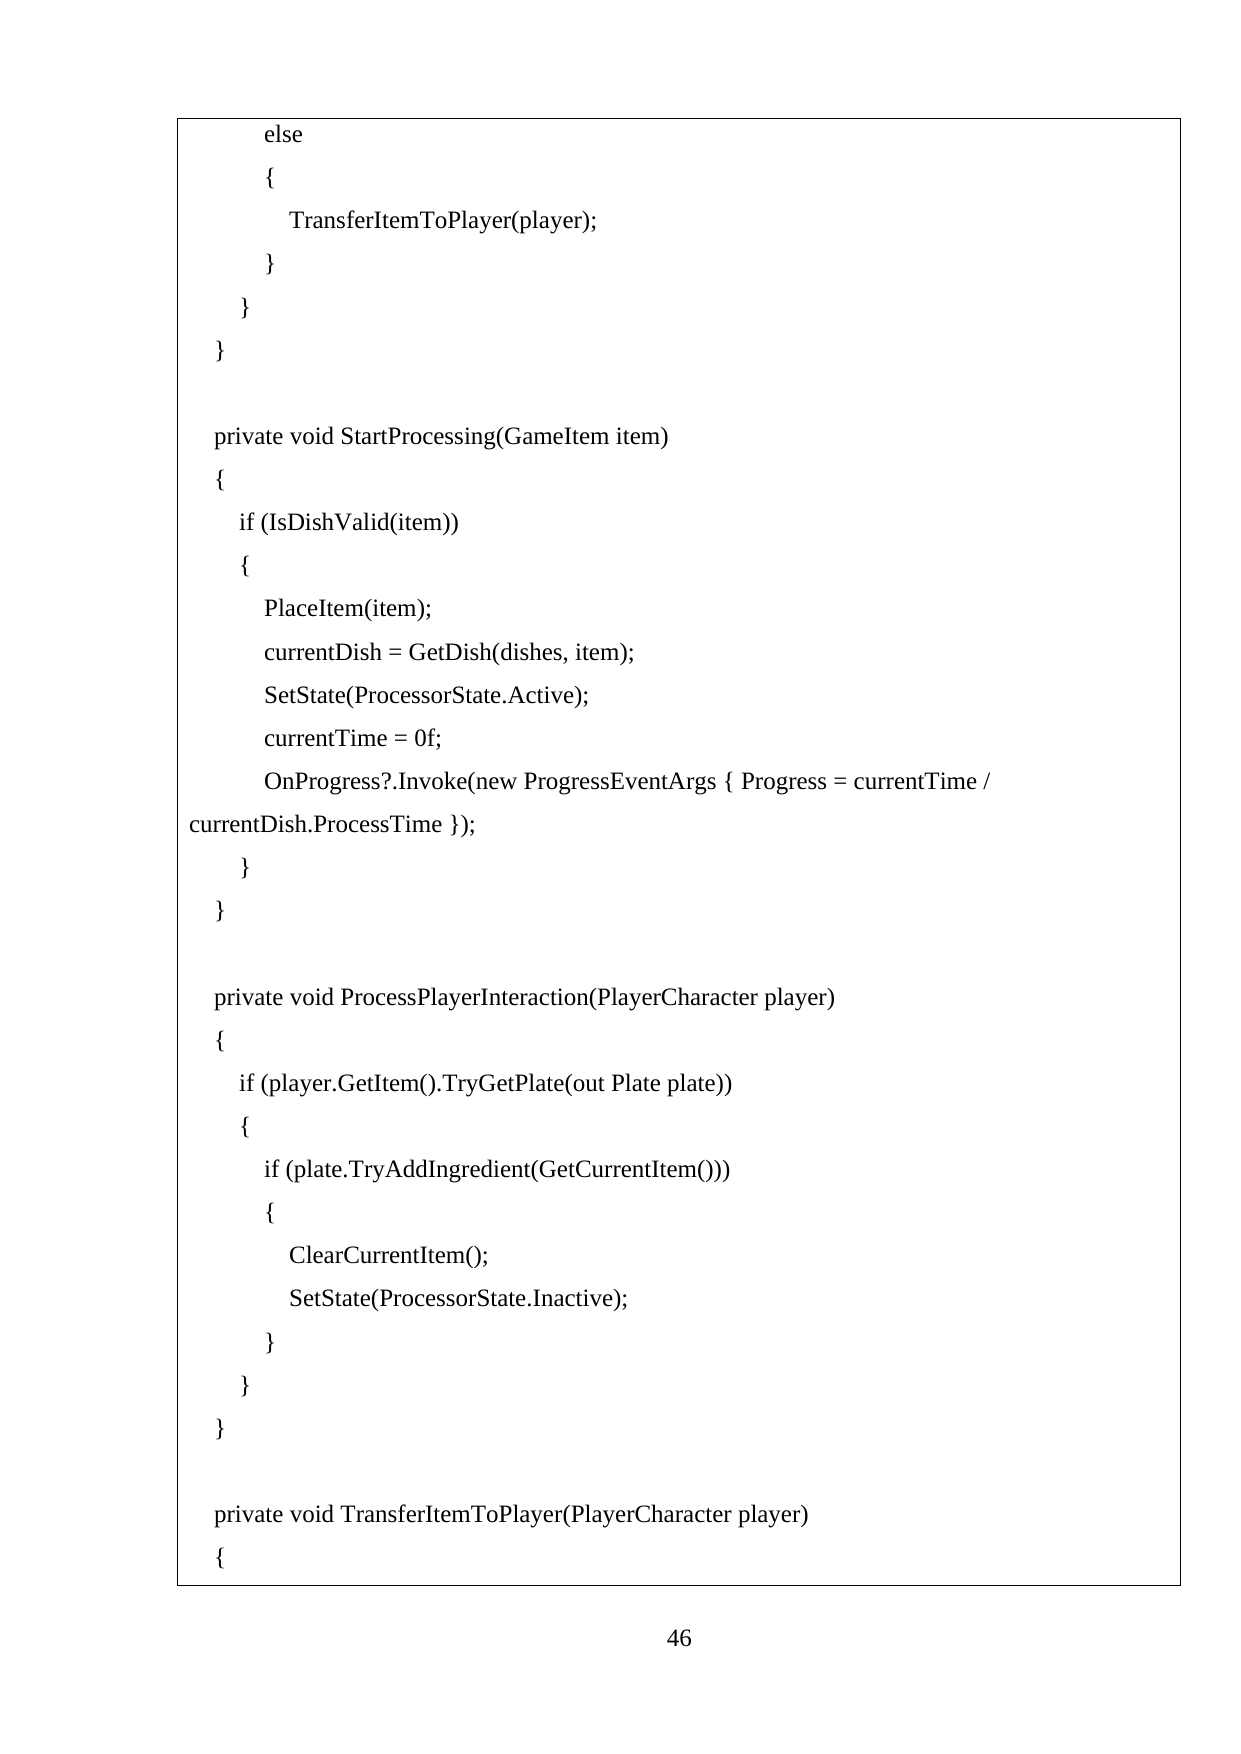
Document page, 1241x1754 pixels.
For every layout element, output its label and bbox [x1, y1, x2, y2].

table_header [178, 119, 1180, 1585]
